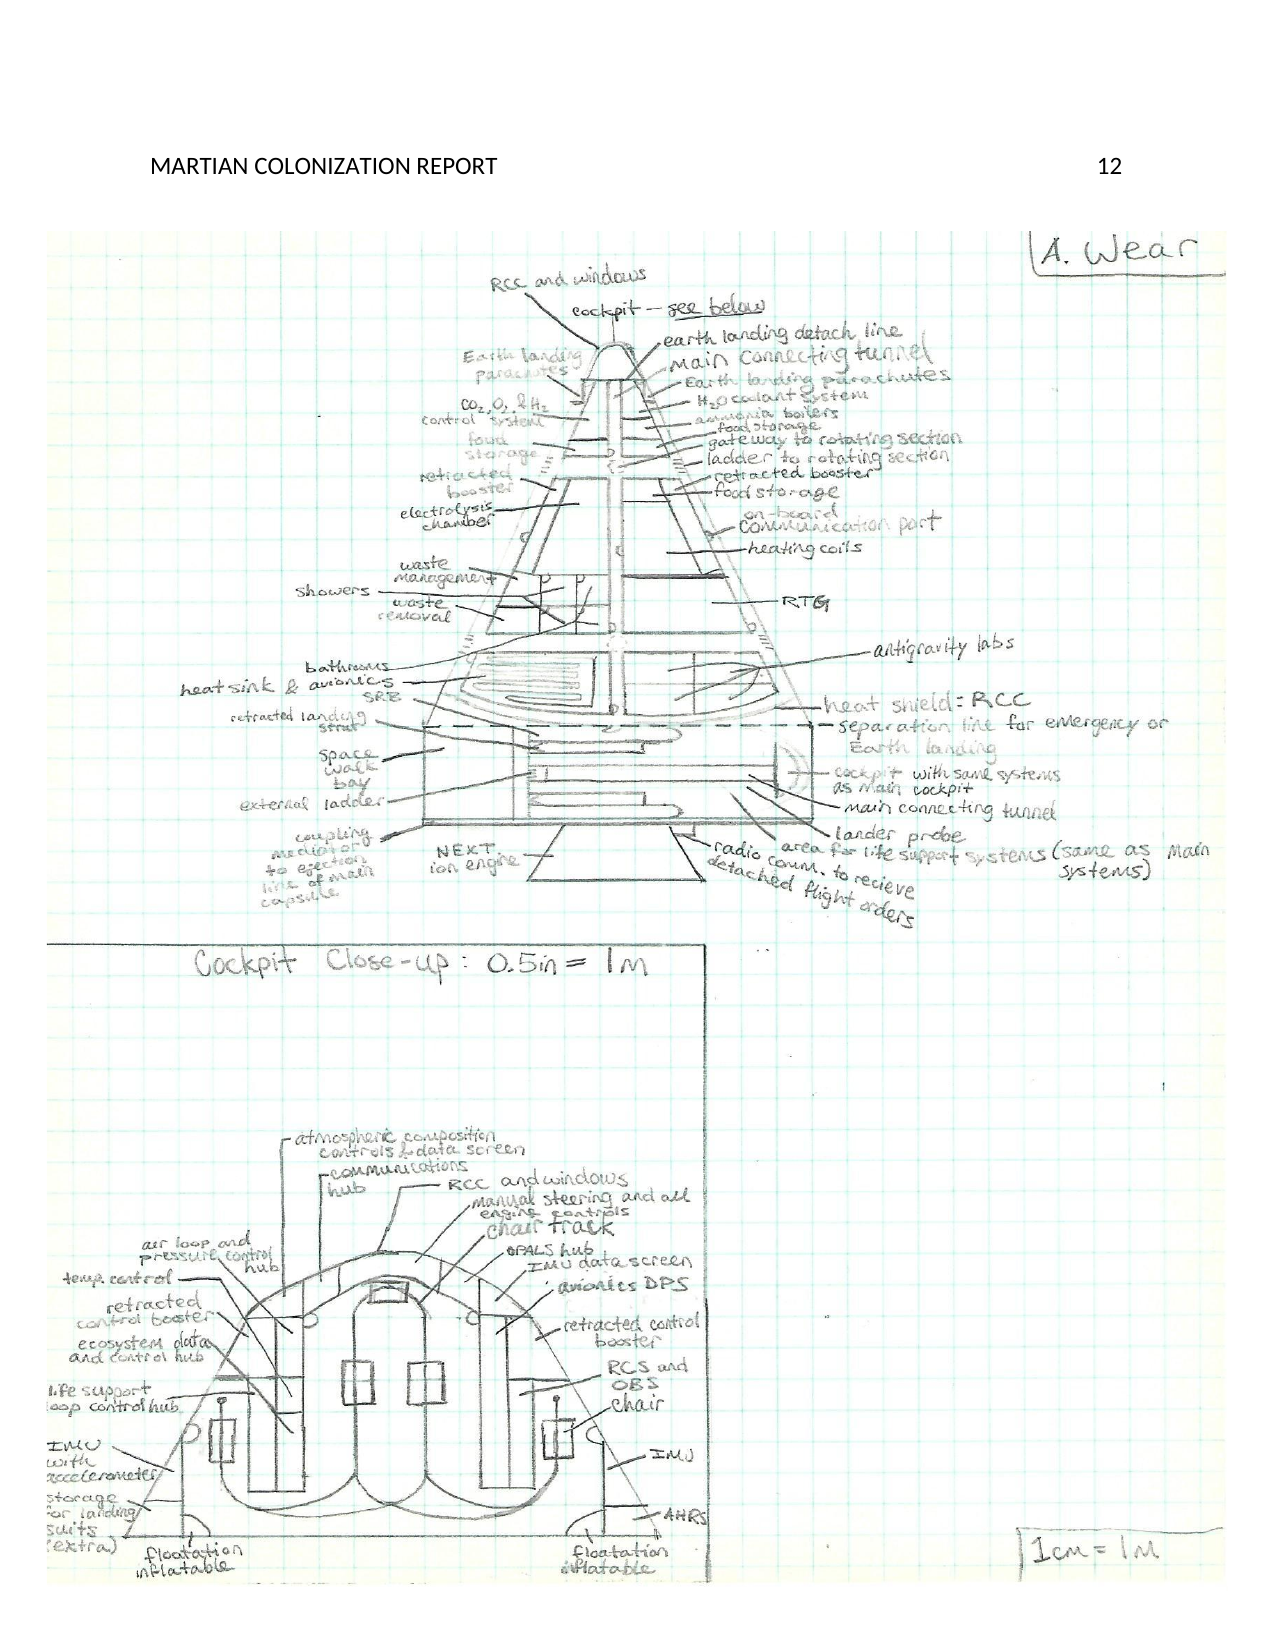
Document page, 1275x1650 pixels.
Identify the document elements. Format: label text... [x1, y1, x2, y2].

text MARTIAN COLONIZATION REPORT 12 [150, 150, 1125, 181]
picture [46, 231, 1229, 1591]
